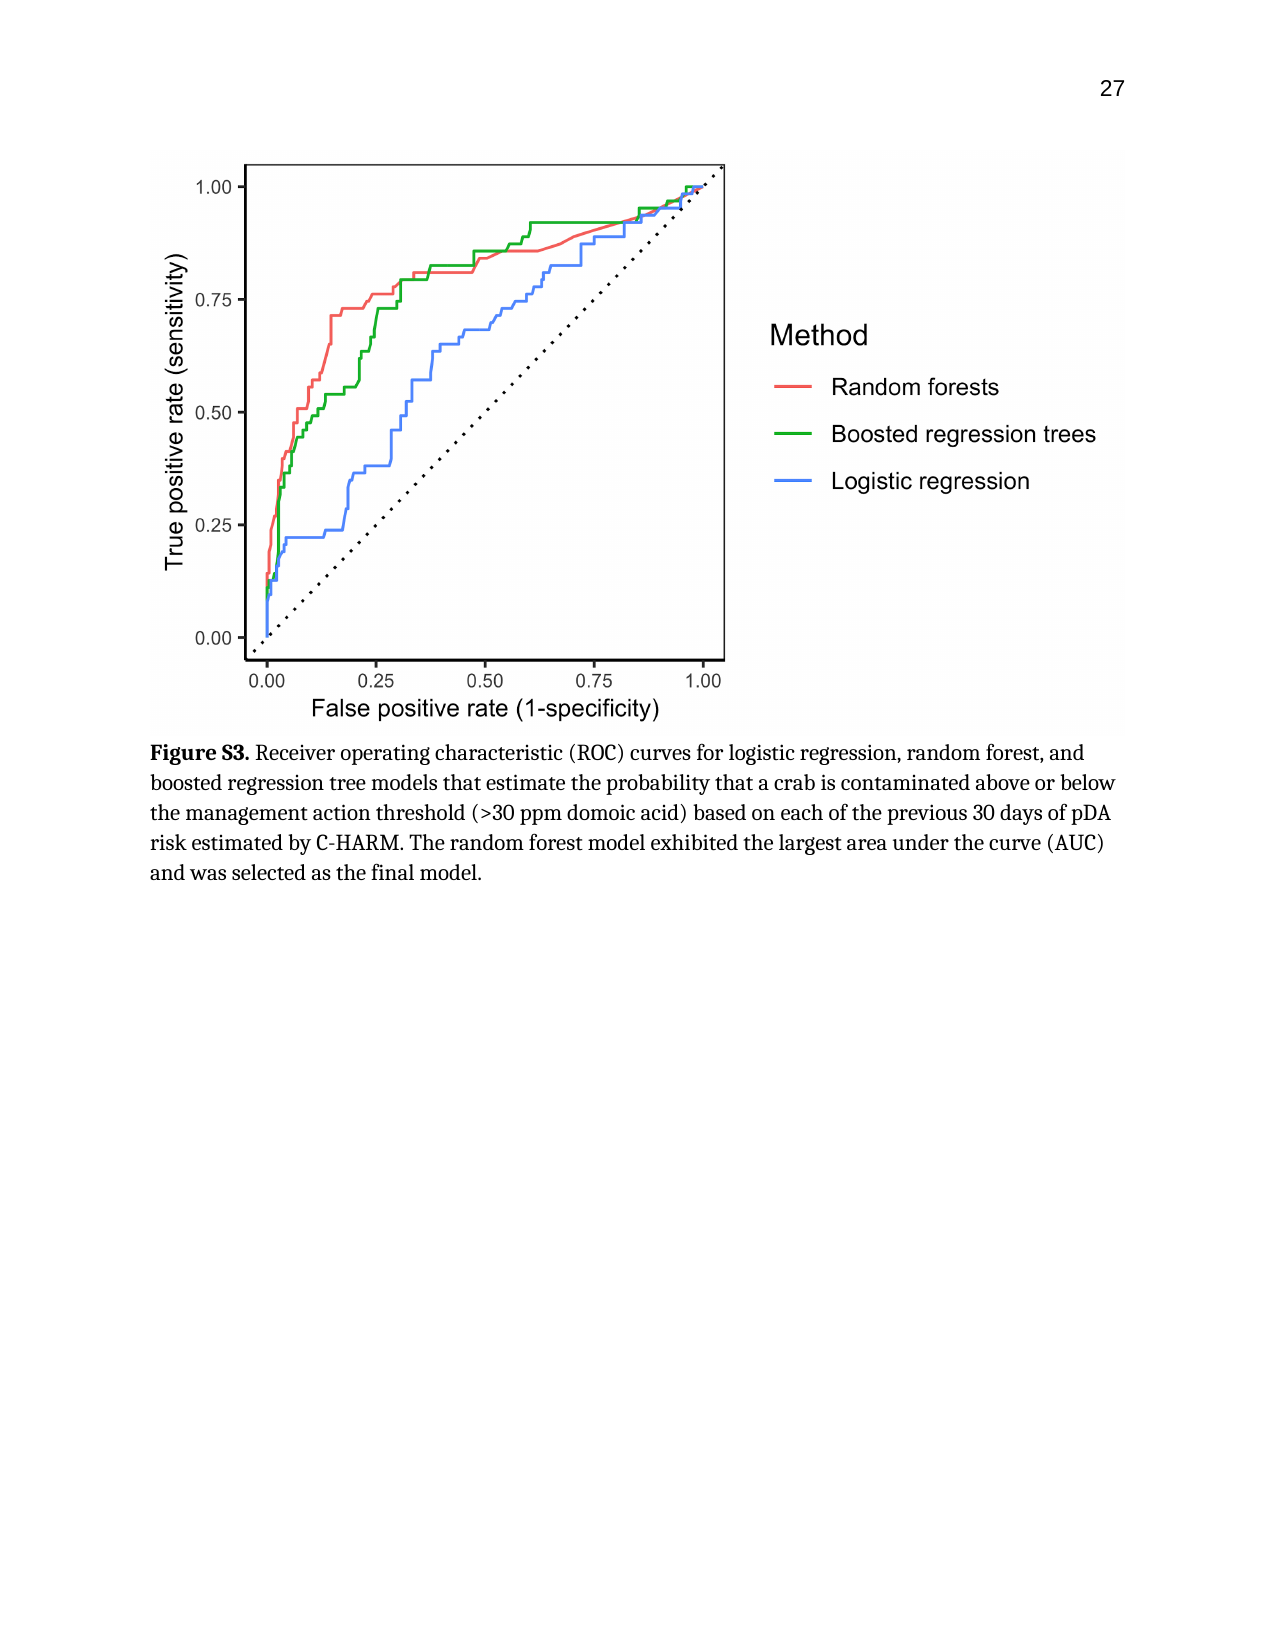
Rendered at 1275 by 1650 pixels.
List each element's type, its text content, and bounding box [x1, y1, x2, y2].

text Figure S3. Receiver operating characteristic (ROC) curves for logistic regression, random forest, and boosted regression tree models that estimate the probability that a crab is contaminated above or below the management action threshold (>30 ppm domoic acid) based on each of the previous 30 days of pDA risk estimated by C-HARM. The random forest model exhibited the largest area under the curve (AUC) and was selected as the final model. [150, 739, 1125, 886]
picture [150, 150, 1125, 736]
